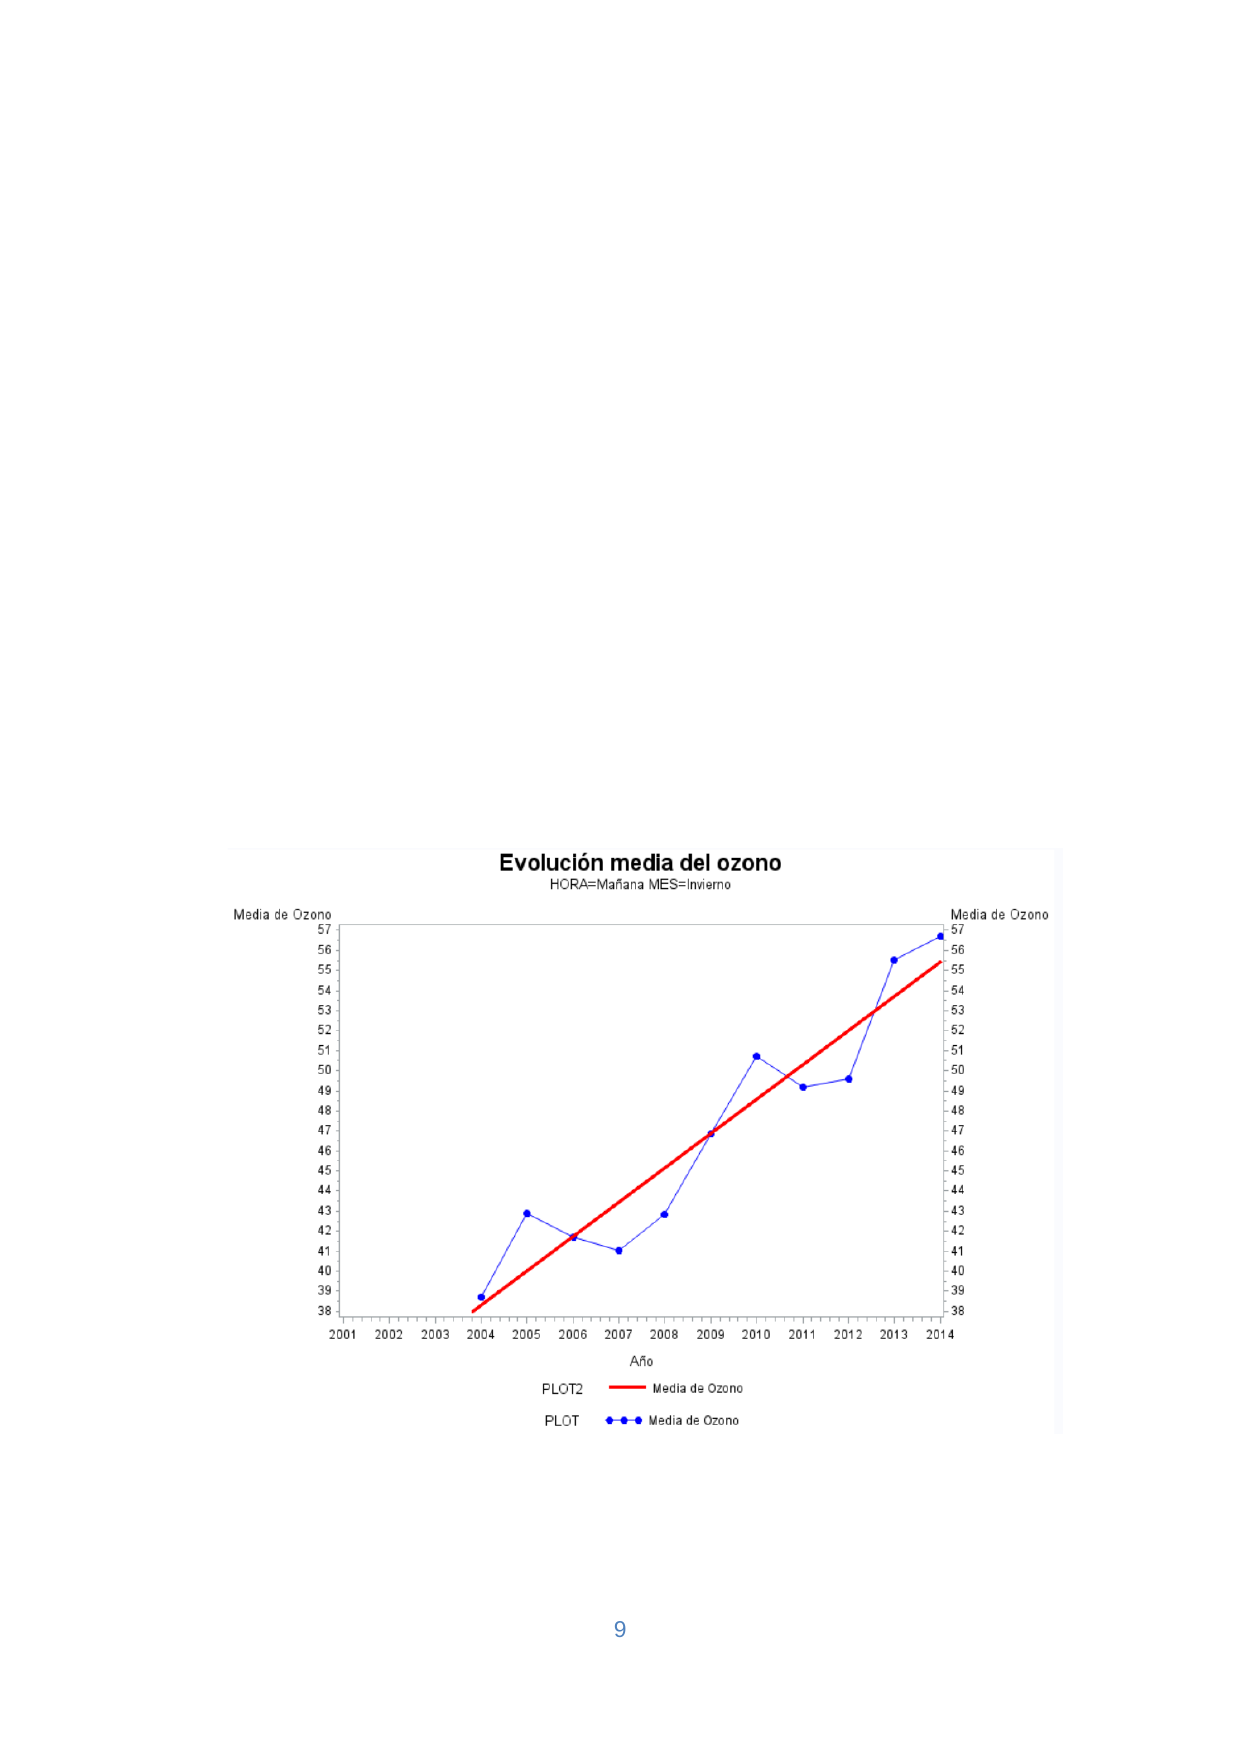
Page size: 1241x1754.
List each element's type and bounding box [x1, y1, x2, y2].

picture [227, 848, 1063, 1434]
